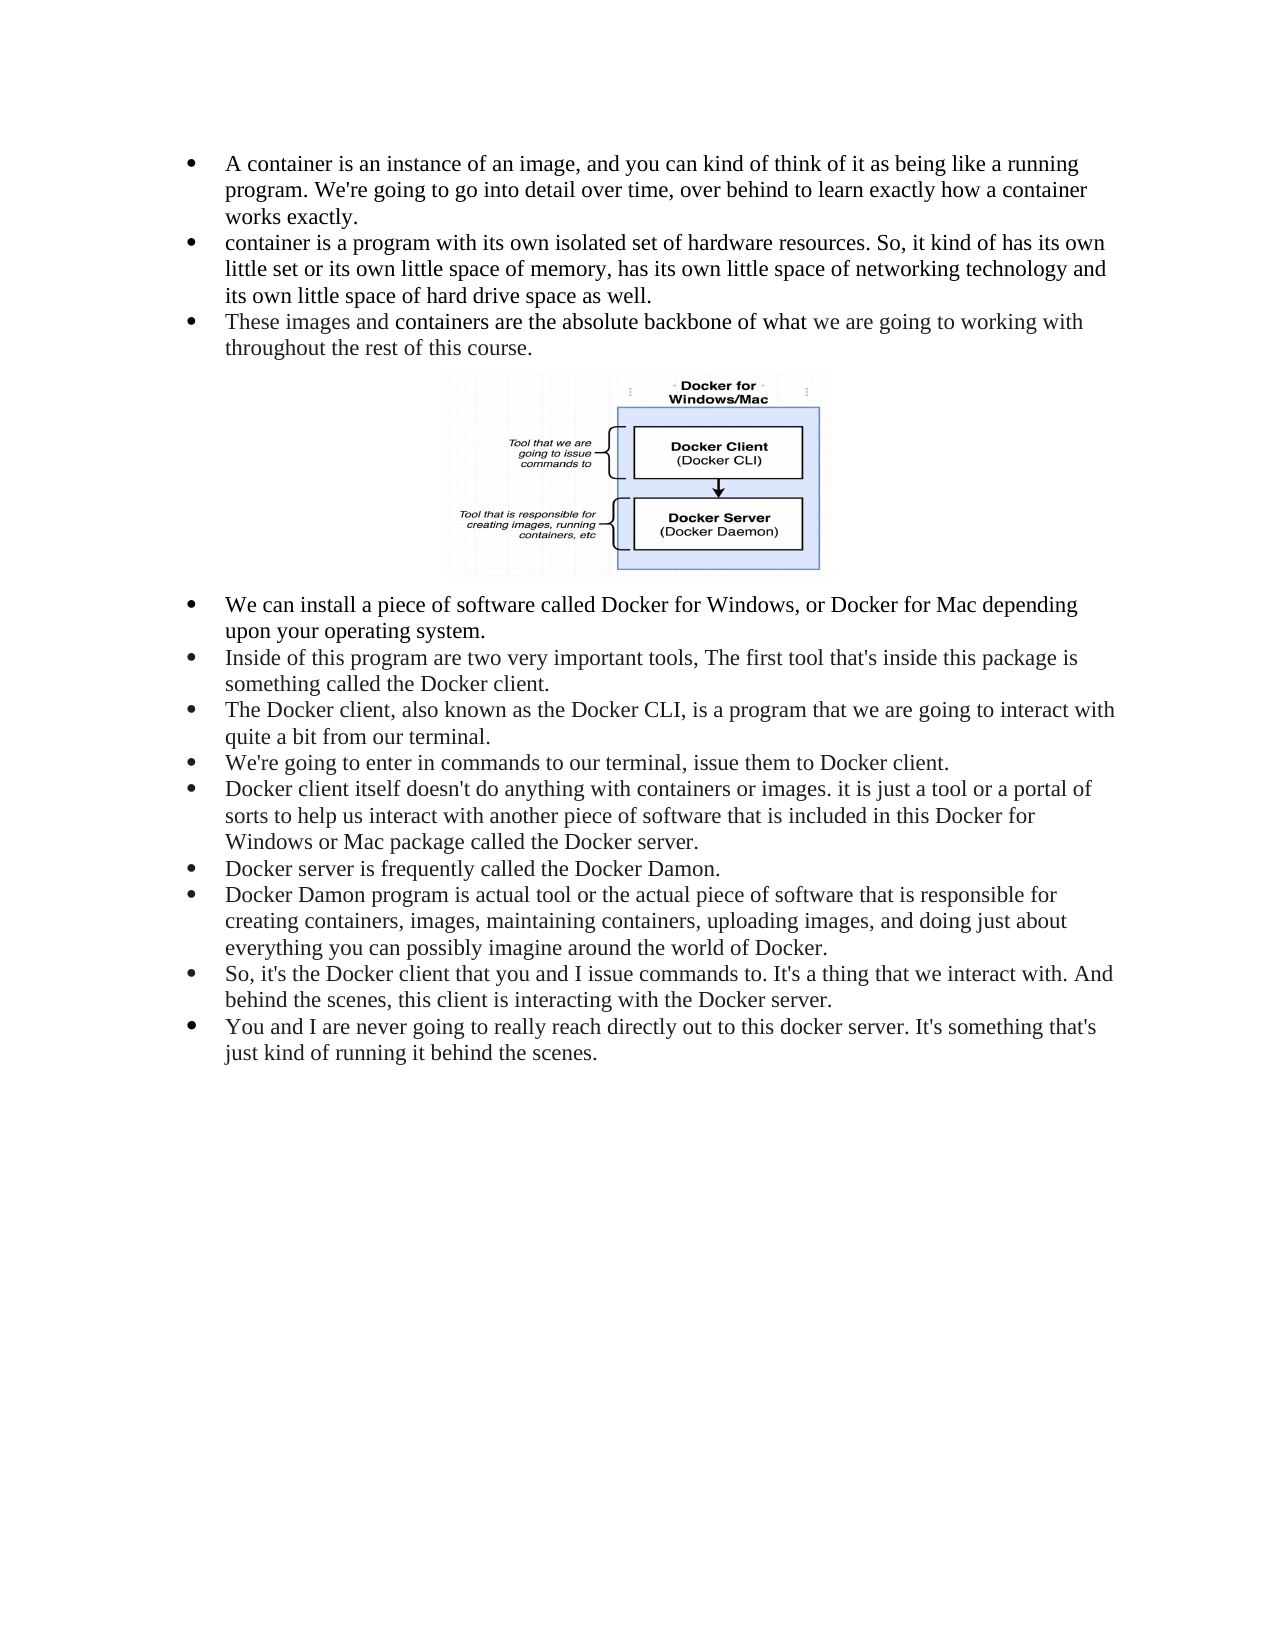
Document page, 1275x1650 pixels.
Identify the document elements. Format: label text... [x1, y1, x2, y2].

list Docker client itself doesn't do anything with containers or images. it is just a tool or a portal of sorts to help us interact with another piece of software that is included in this Docker for Windows or Mac package called the Docker server. [187, 776, 1125, 854]
list The Docker client, also known as the Docker CLI, is a program that we are going to interact with quite a bit from our terminal. [187, 696, 1125, 749]
list So, it's the Docker client that you and I issue commands to. It's a thing that we interact with. And behind the scenes, this client is interacting with the Docker server. [187, 960, 1125, 1013]
list We're going to enter in commands to our terminal, issue them to Docker client. [187, 749, 1125, 776]
list Docker server is frequently called the Docker Damon. [187, 854, 1125, 881]
list You and I are never going to really reach directly out to this docker server. It's something that's just kind of running it behind the scenes. [187, 1013, 1125, 1066]
list These images and containers are the absolute backbone of what we are going to working with throughout the rest of this course. [187, 308, 1125, 361]
list We can install a piece of software called Docker for Windows, or Docker for Mac depending upon your operating system. [187, 591, 1125, 644]
list Inside of this program are two very important tools, The first tool that's inside this package is something called the Docker client. [187, 644, 1125, 696]
picture [442, 373, 833, 577]
list container is a program with its own isolated set of hardware resources. So, it kind of has its own little set or its own little space of memory, has its own little space of networking technology and its own little space of hard drive space as well. [187, 229, 1125, 308]
list Docker Damon program is actual tool or the actual piece of software that is responsible for creating containers, images, maintaining containers, uploading images, and doing just about everything you can possibly imagine around the world of Docker. [187, 881, 1125, 960]
list A container is an instance of an image, and you can kind of think of it as being like a running program. We're going to go into detail over time, over behind to learn exactly how a container works exactly. [187, 150, 1125, 229]
